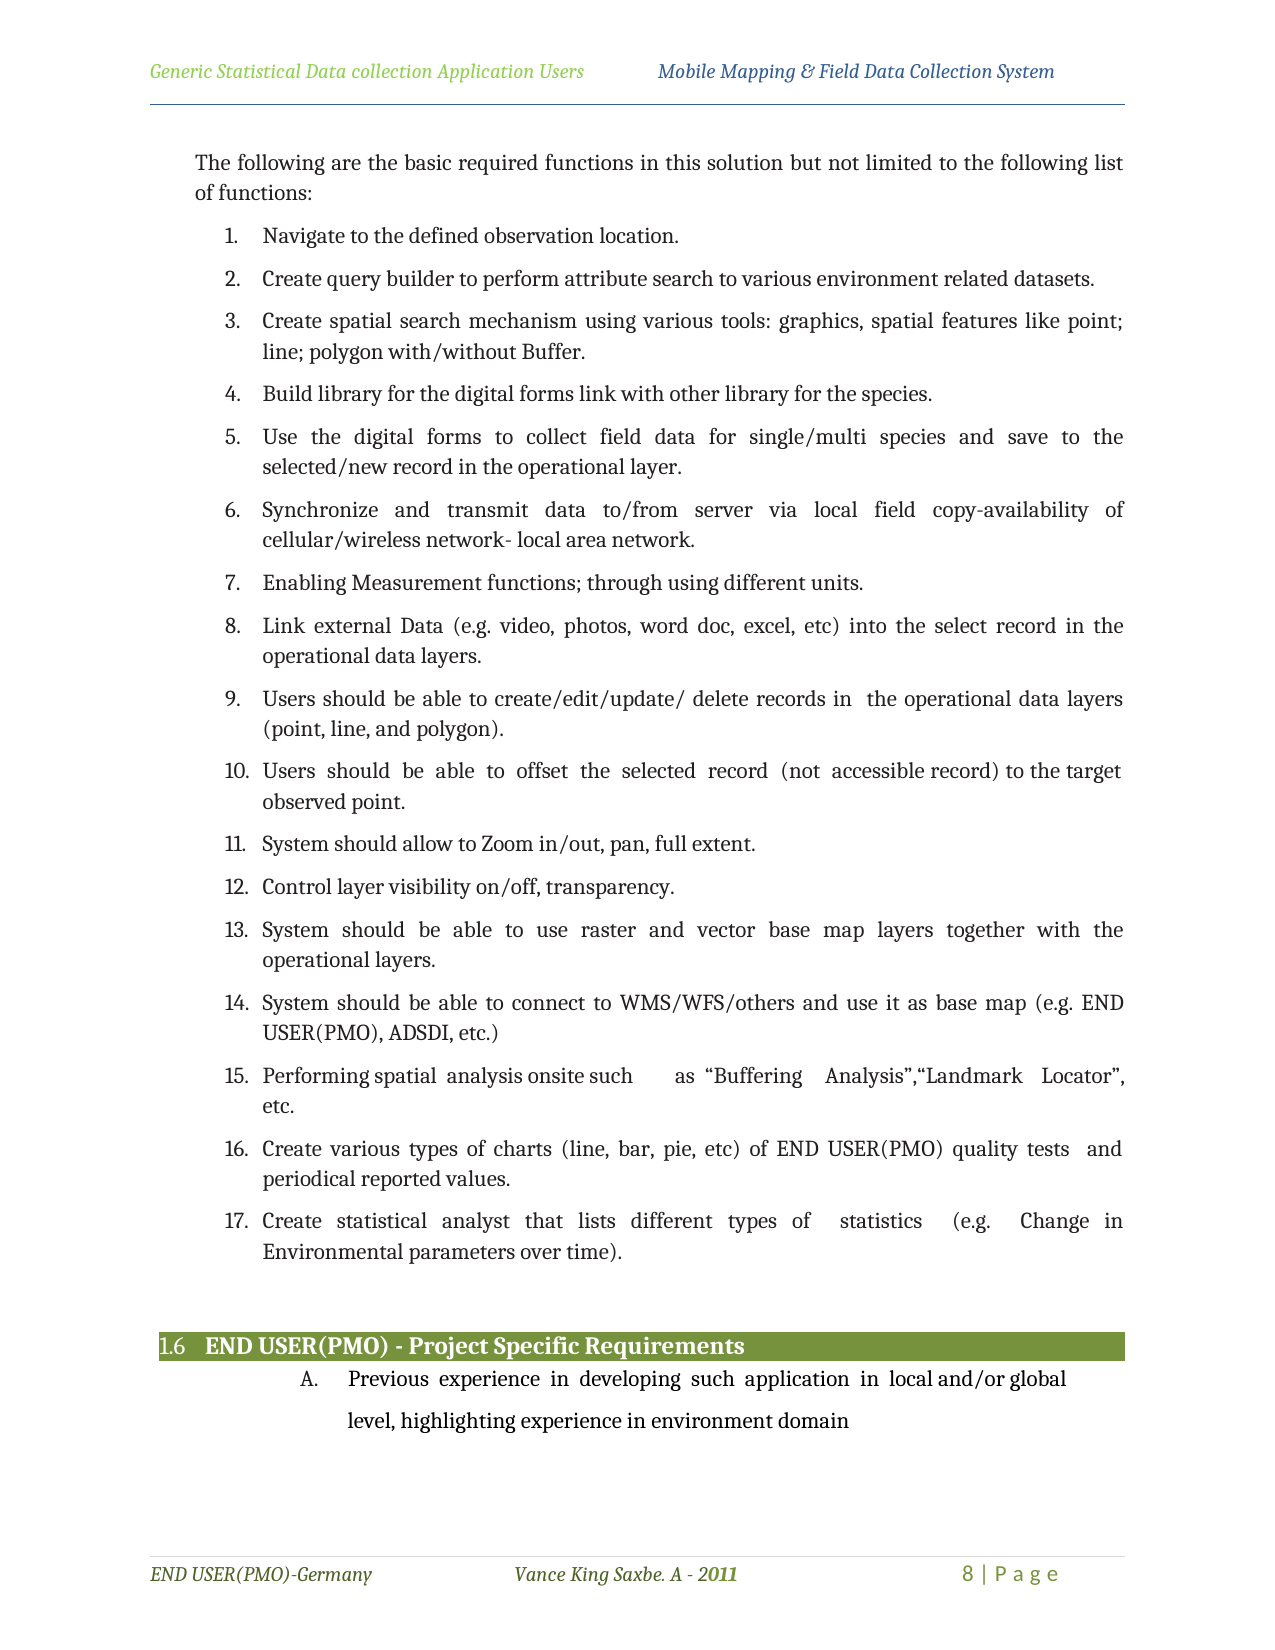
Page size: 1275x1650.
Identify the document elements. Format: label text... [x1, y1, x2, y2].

list Use the digital forms to collect field data for single/multi species and save to the selected/new record in the operational layer. [225, 424, 1125, 481]
subtitle END USER(PMO) - Project Specific Requirements [159, 1332, 1125, 1361]
list System should be able to connect to WMS/WFS/others and use it as base map (e.g. END USER(PMO), ADSDI, etc.) [225, 989, 1125, 1046]
list Control layer visibility on/off, transparency. [225, 874, 1125, 900]
list Users should be able to offset the selected record (not accessible record) to the target observed point. [225, 758, 1125, 815]
list Users should be able to create/edit/update/ delete records in the operational data layers (point, line, and polygon). [225, 685, 1125, 742]
list Build library for the digital forms link with other library for the species. [225, 381, 1125, 408]
list Create spatial search mechanism using various tools: graphics, spatial features like point; line; polygon with/without Buffer. [225, 308, 1125, 365]
list Navigate to the defined observation location. [225, 223, 1125, 249]
list Create statistical analyst that lists different types of statistics (e.g. Change in Environmental parameters over time). [225, 1208, 1125, 1265]
list Link external Data (e.g. video, photos, word doc, excel, etc) into the select record in the operational data layers. [225, 612, 1125, 669]
list Synchronize and transmit data to/from server via local field copy-availability of cellular/wireless network- local area network. [225, 497, 1125, 553]
list System should be able to use raster and vector base map layers together with the operational layers. [225, 917, 1125, 973]
list Enabling Measurement functions; through using different units. [225, 570, 1125, 596]
list System should allow to Zoom in/out, pan, full extent. [225, 831, 1125, 858]
list Create various types of charts (line, bar, pie, etc) of END USER(PMO) quality tests and periodical reported values. [225, 1135, 1125, 1192]
list Performing spatial analysis onsite such as “Buffering Analysis”,“Landmark Locator”, etc. [225, 1062, 1125, 1119]
list Create query builder to perform attribute search to various environment related datasets. [225, 266, 1125, 292]
text level, highlighting experience in environment domain [337, 1408, 1125, 1435]
text The following are the basic required functions in this solution but not limited to the following list of functions: [195, 150, 1125, 207]
list Previous experience in developing such application in local and/or global [300, 1365, 1125, 1392]
